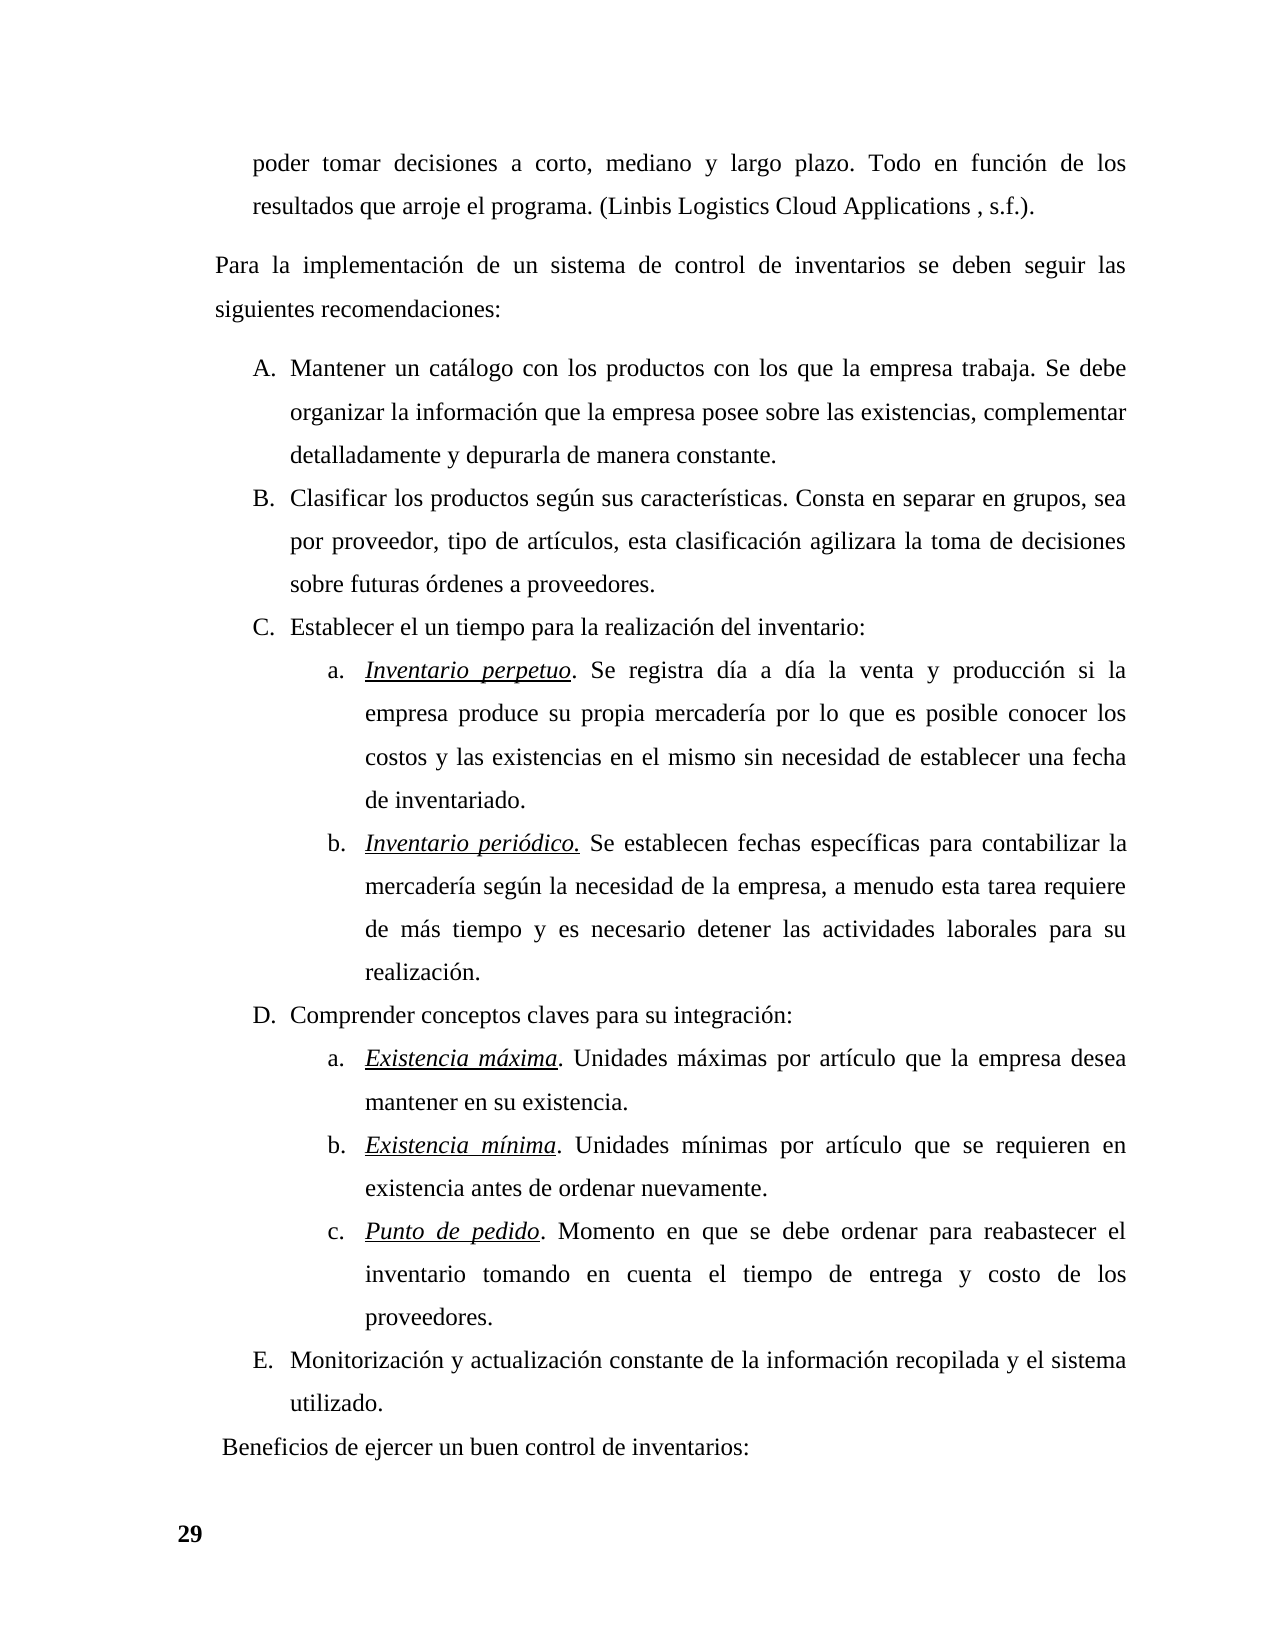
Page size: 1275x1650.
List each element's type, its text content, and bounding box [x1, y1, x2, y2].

list Existencia máxima. Unidades máximas por artículo que la empresa desea mantener en su existencia. [327, 1043, 1127, 1115]
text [252, 148, 1127, 219]
list Monitorización y actualización constante de la información recopilada y el sistema utilizado. [252, 1345, 1127, 1417]
list Existencia mínima. Unidades mínimas por artículo que se requieren en existencia antes de ordenar nuevamente. [327, 1130, 1127, 1202]
text Para la implementación de un sistema de control de inventarios se deben seguir las siguientes recomendaciones: [215, 251, 1127, 322]
list Punto de pedido. Momento en que se debe ordenar para reabastecer el inventario tomando en cuenta el tiempo de entrega y costo de los proveedores. [327, 1216, 1127, 1331]
list Comprender conceptos claves para su integración: [252, 1000, 1127, 1029]
list Inventario periódico. Se establecen fechas específicas para contabilizar la mercadería según la necesidad de la empresa, a menudo esta tarea requiere de más tiempo y es necesario detener las actividades laborales para su realización. [327, 828, 1127, 986]
list Inventario perpetuo. Se registra día a día la venta y producción si la empresa produce su propia mercadería por lo que es posible conocer los costos y las existencias en el mismo sin necesidad de establecer una fecha de inventariado. [327, 655, 1127, 813]
list Clasificar los productos según sus características. Consta en separar en grupos, sea por proveedor, tipo de artículos, esta clasificación agilizara la toma de decisiones sobre futuras órdenes a proveedores. [252, 483, 1127, 598]
list Mantener un catálogo con los productos con los que la empresa trabaja. Se debe organizar la información que la empresa posee sobre las existencias, complementar detalladamente y depurarla de manera constante. [252, 353, 1127, 468]
text Beneficios de ejercer un buen control de inventarios: [177, 1432, 1127, 1460]
list Establecer el un tiempo para la realización del inventario: [252, 612, 1127, 641]
